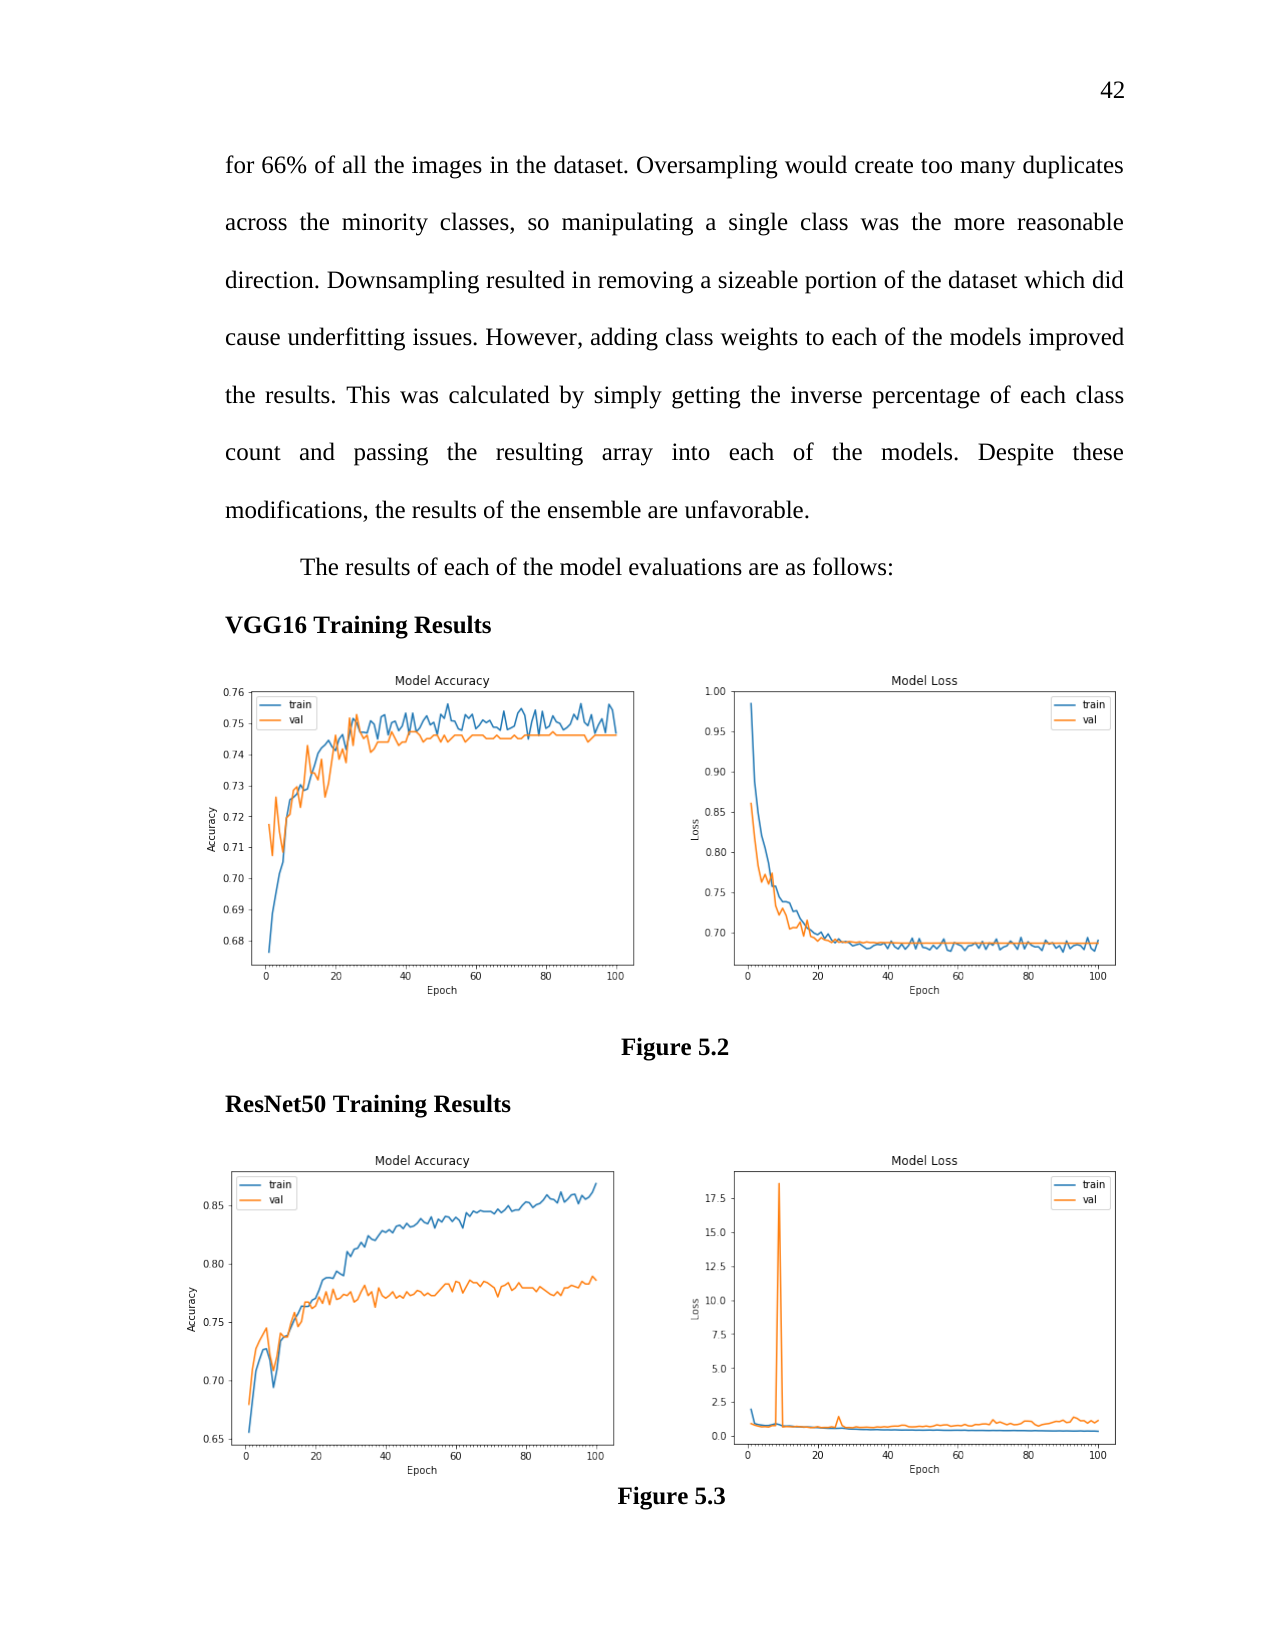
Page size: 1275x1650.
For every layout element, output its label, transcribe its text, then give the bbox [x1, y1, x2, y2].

text ResNet50 Training Results [225, 1089, 1125, 1118]
picture [671, 669, 1125, 1003]
text The results of each of the model evaluations are as follows: [225, 552, 1125, 581]
picture [201, 669, 653, 1003]
text Attempts to address overfitting in the VGG16 model was accomplished by adding a Dropout layer with a fraction rate of 0.2. This reduced the validation loss drastically which successfully prevented overfitting during training. But due to the imbalanced nature of the dataset, overfitting across the minority classes still occurred (see Figure 5.1). The solution for this problem was resampling the dataset. The downsampling method was specifically chosen to accomplish this because one majority class accounted for 66% of all the images in the dataset. Oversampling would create too many duplicates across the minority classes, so manipulating a single class was the more reasonable direction. Downsampling resulted in removing a sizeable portion of the dataset which did cause underfitting issues. However, adding class weights to each of the models improved the results. This was calculated by simply getting the inverse percentage of each class count and passing the resulting array into each of the models. Despite these modifications, the results of the ensemble are unfavorable. [225, 150, 1125, 524]
picture [181, 1148, 635, 1483]
text VGG16 Training Results [225, 610, 1125, 639]
picture [675, 1148, 1125, 1482]
